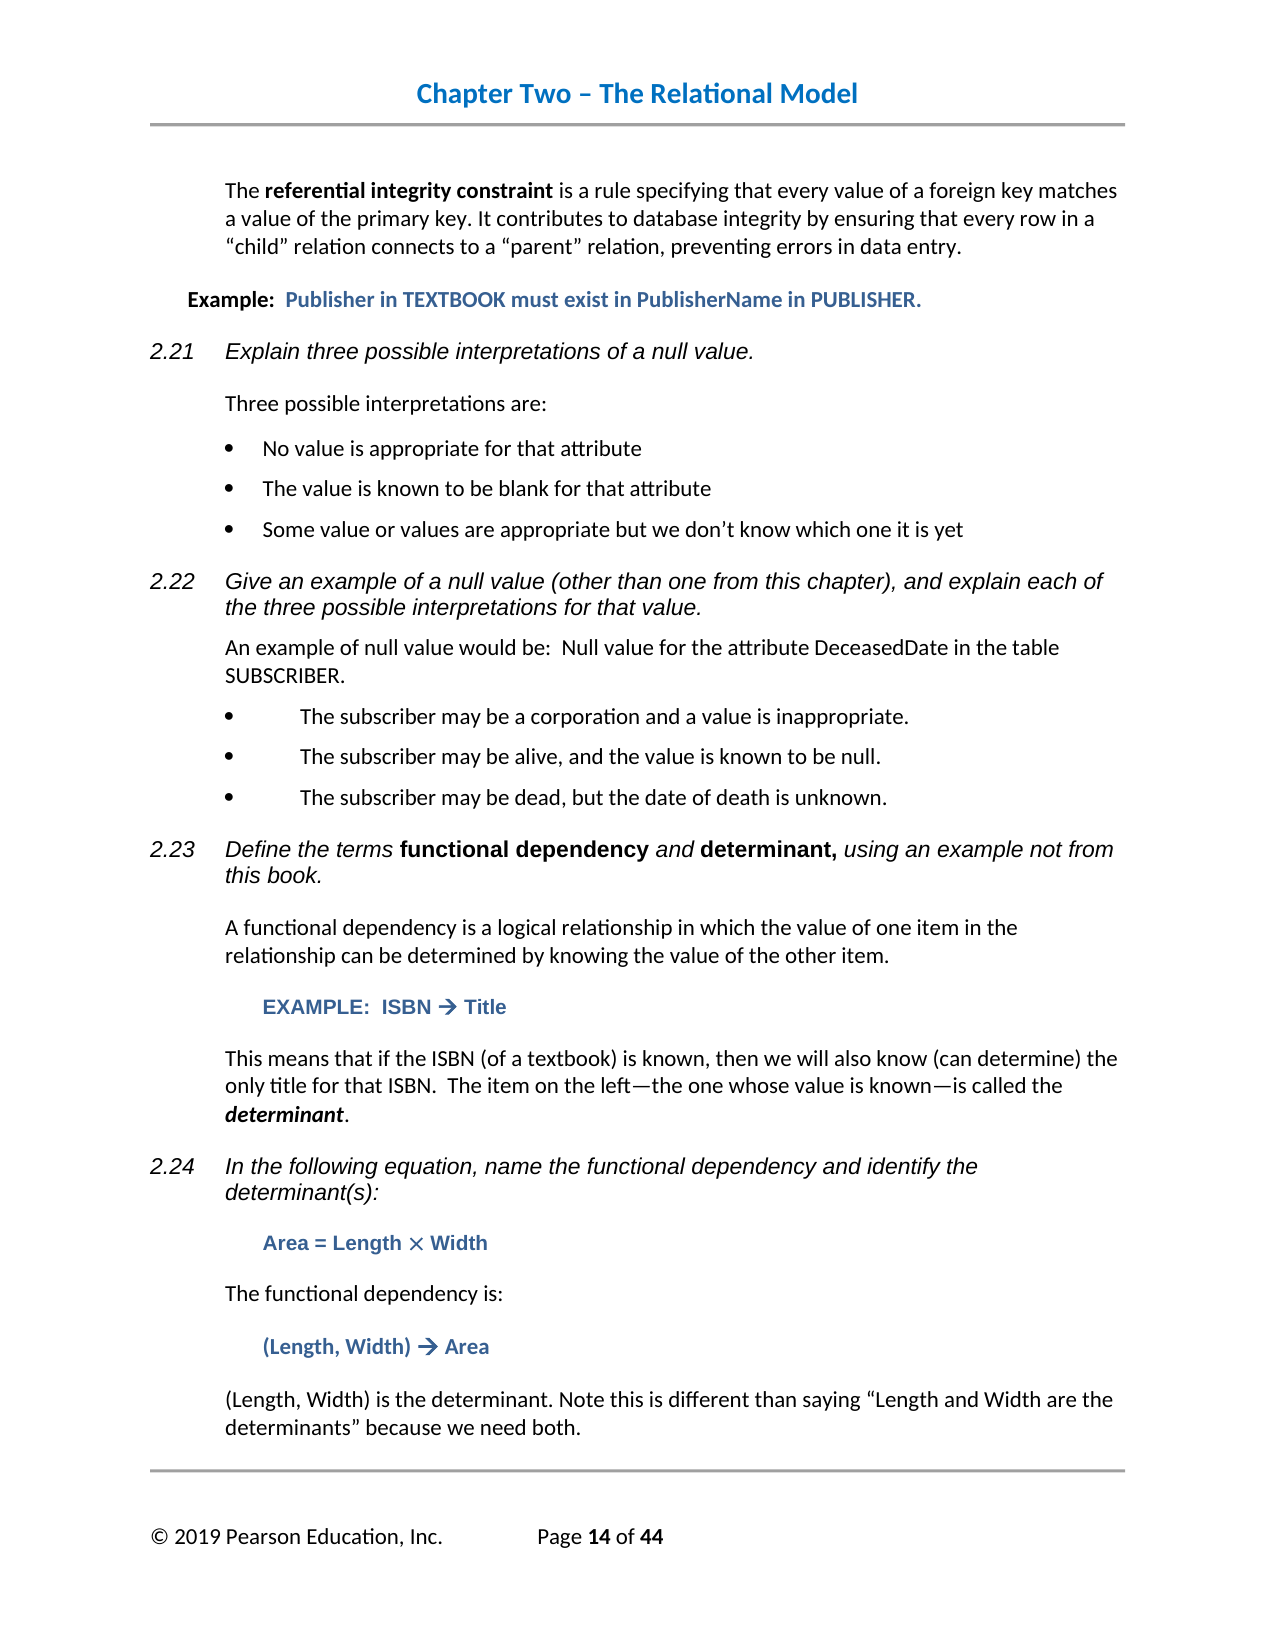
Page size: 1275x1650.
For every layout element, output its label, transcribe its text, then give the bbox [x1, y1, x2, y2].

text Area = Length Width [262, 1230, 1125, 1254]
text Example: Publisher in TEXTBOOK must exist in PublisherName in PUBLISHER. [187, 285, 1125, 313]
text A functional dependency is a logical relationship in which the value of one item in the relationship can be determined by knowing the value of the other item. [225, 913, 1125, 969]
list The subscriber may be dead, but the date of death is unknown. [225, 783, 1125, 811]
list Explain three possible interpretations of a null value. [150, 338, 1125, 364]
text (Length, Width) is the determinant. Note this is different than saying “Length and Width are the determinants” because we need both. [225, 1386, 1125, 1442]
list Define the terms functional dependency and determinant, using an example not from this book. [150, 836, 1125, 888]
list No value is appropriate for that attribute [225, 434, 1125, 462]
list The value is known to be blank for that attribute [225, 474, 1125, 502]
text The referential integrity constraint is a rule specifying that every value of a foreign key matches a value of the primary key. It contributes to database integrity by ensuring that every row in a “child” relation connects to a “parent” relation, preventing errors in data entry. [225, 176, 1125, 260]
text The functional dependency is: [225, 1279, 1125, 1307]
text An example of null value would be: Null value for the attribute DeceasedDate in the table SUBSCRIBER. [225, 633, 1125, 689]
text EXAMPLE: ISBN Title [262, 994, 1125, 1019]
text Three possible interpretations are: [225, 389, 1125, 417]
list Some value or values are appropriate but we don’t know which one it is yet [225, 515, 1125, 543]
list Give an example of a null value (other than one from this chapter), and explain each of the three possible interpretations for that value. [150, 568, 1125, 621]
list The subscriber may be alive, and the value is known to be null. [225, 742, 1125, 770]
text This means that if the ISBN (of a textbook) is known, then we will also know (can determine) the only title for that ISBN. The item on the left—the one whose value is known—is called the determinant. [225, 1044, 1125, 1128]
list The subscriber may be a corporation and a value is inappropriate. [225, 702, 1125, 730]
text (Length, Width) Area [262, 1332, 1125, 1361]
list In the following equation, name the functional dependency and identify the determinant(s): [150, 1153, 1125, 1205]
